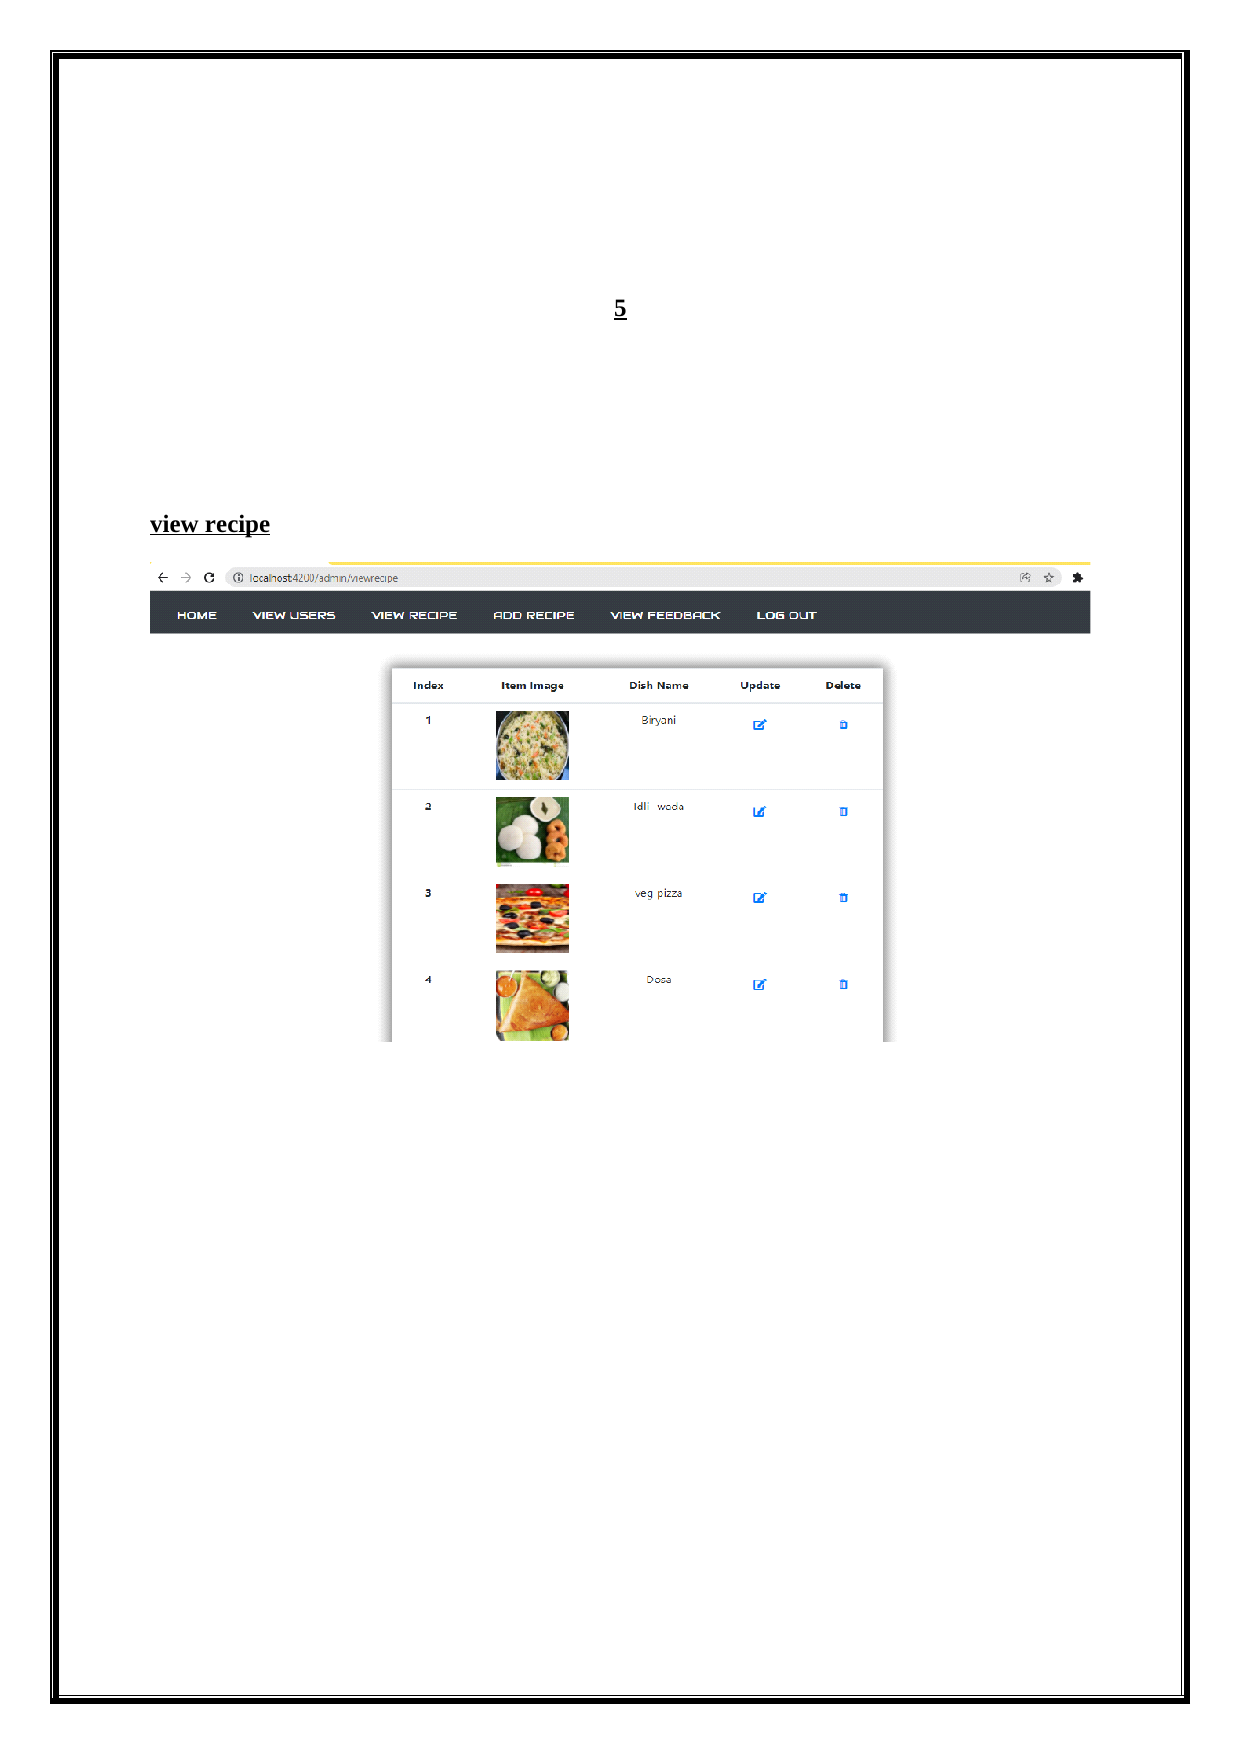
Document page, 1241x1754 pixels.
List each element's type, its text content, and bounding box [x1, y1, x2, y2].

text view recipe [150, 509, 1090, 538]
text 5 [150, 293, 1090, 322]
picture [150, 562, 1091, 1042]
